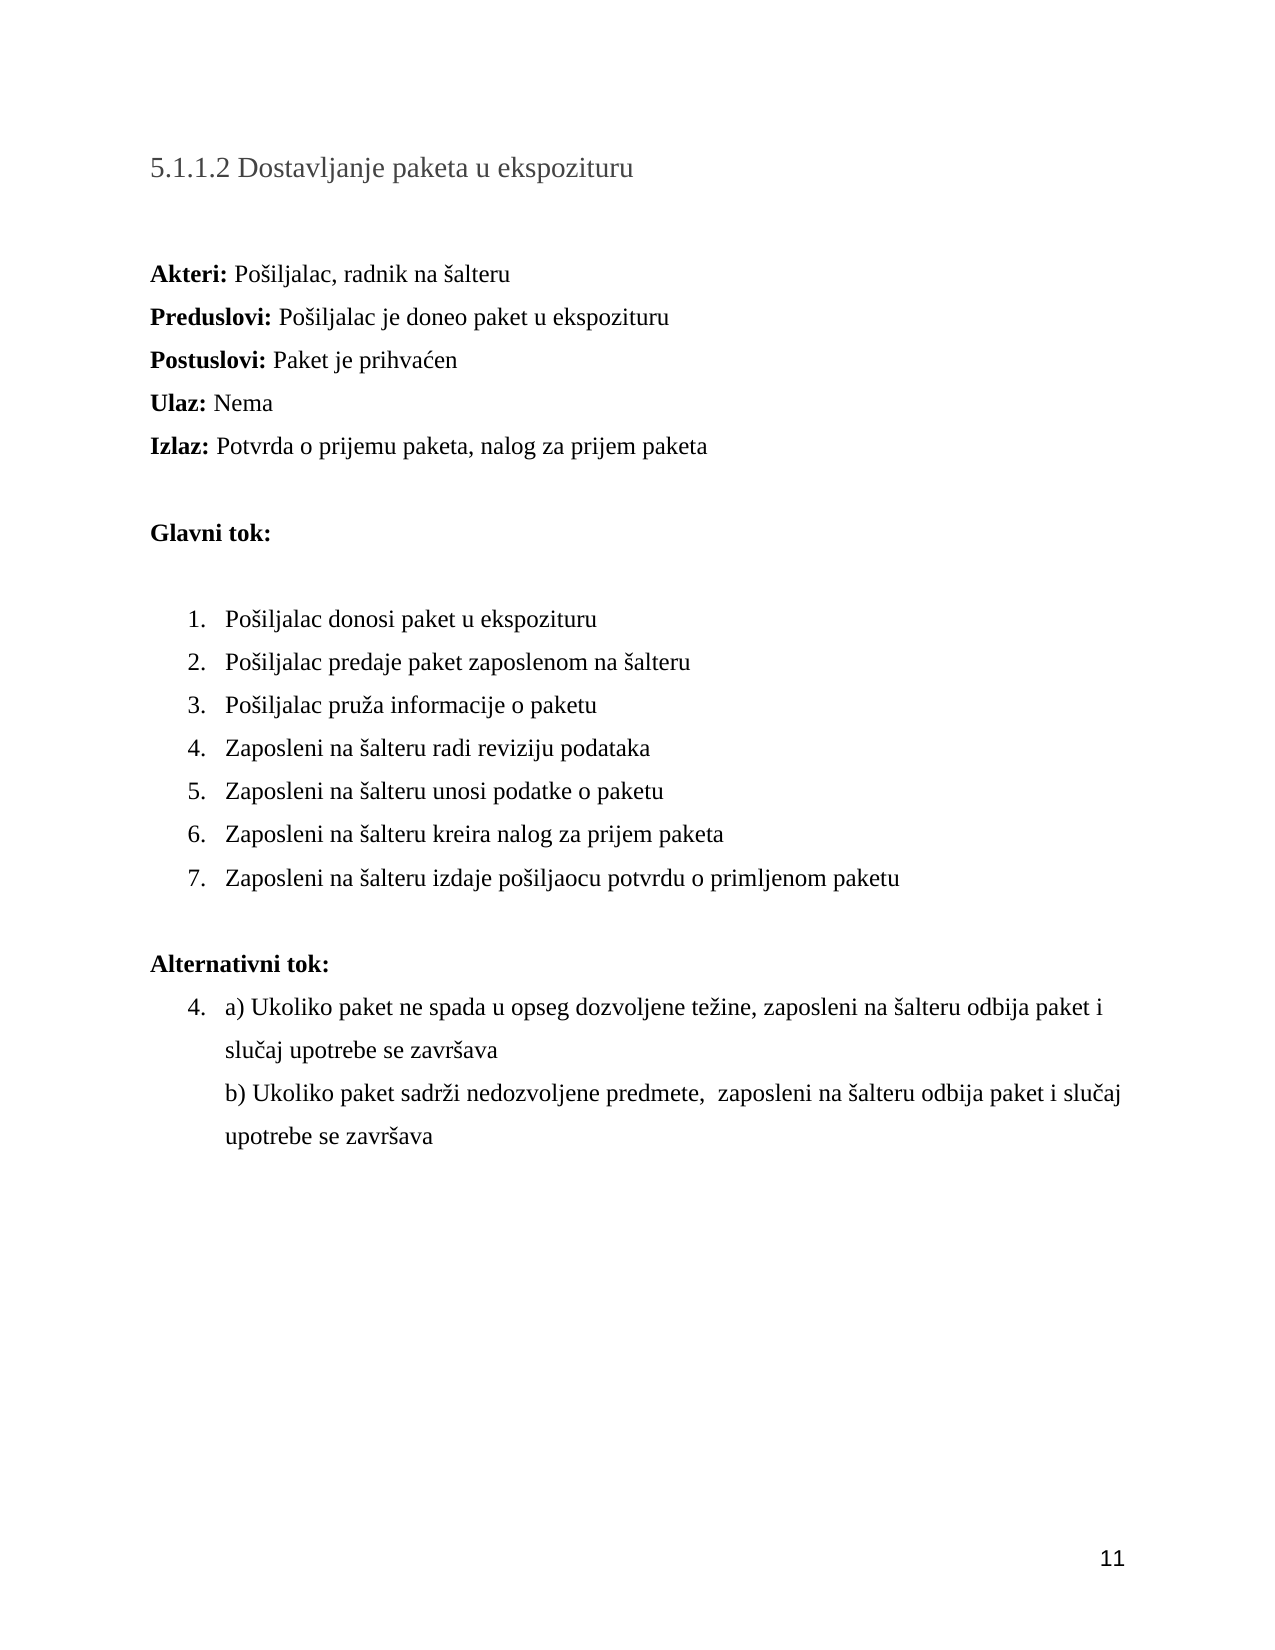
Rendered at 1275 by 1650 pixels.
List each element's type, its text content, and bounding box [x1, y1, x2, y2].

list Pošiljalac donosi paket u ekspozituru [187, 604, 1125, 633]
text Preduslovi: Pošiljalac je doneo paket u ekspozituru [150, 302, 1125, 331]
list Zaposleni na šalteru radi reviziju podataka [187, 733, 1125, 762]
text Izlaz: Potvrda o prijemu paketa, nalog za prijem paketa [150, 431, 1125, 460]
list Zaposleni na šalteru unosi podatke o paketu [187, 776, 1125, 805]
list Pošiljalac predaje paket zaposlenom na šalteru [187, 647, 1125, 676]
text Postuslovi: Paket je prihvaćen [150, 345, 1125, 374]
subtitle 5.1.1.2 Dostavljanje paketa u ekspozituru [150, 150, 1125, 183]
list a) Ukoliko paket ne spada u opseg dozvoljene težine, zaposleni na šalteru odbija paket i slučaj upotrebe se završava [187, 992, 1125, 1064]
text Akteri: Pošiljalac, radnik na šalteru [150, 259, 1125, 288]
text Alternativni tok: [150, 949, 1125, 978]
list Zaposleni na šalteru kreira nalog za prijem paketa [187, 819, 1125, 848]
text Glavni tok: [150, 518, 1125, 546]
list Pošiljalac pruža informacije o paketu [187, 690, 1125, 719]
text Ulaz: Nema [150, 388, 1125, 417]
list Zaposleni na šalteru izdaje pošiljaocu potvrdu o primljenom paketu [187, 863, 1125, 891]
text b) Ukoliko paket sadrži nedozvoljene predmete, zaposleni na šalteru odbija paket i slučaj upotrebe se završava [225, 1078, 1125, 1150]
